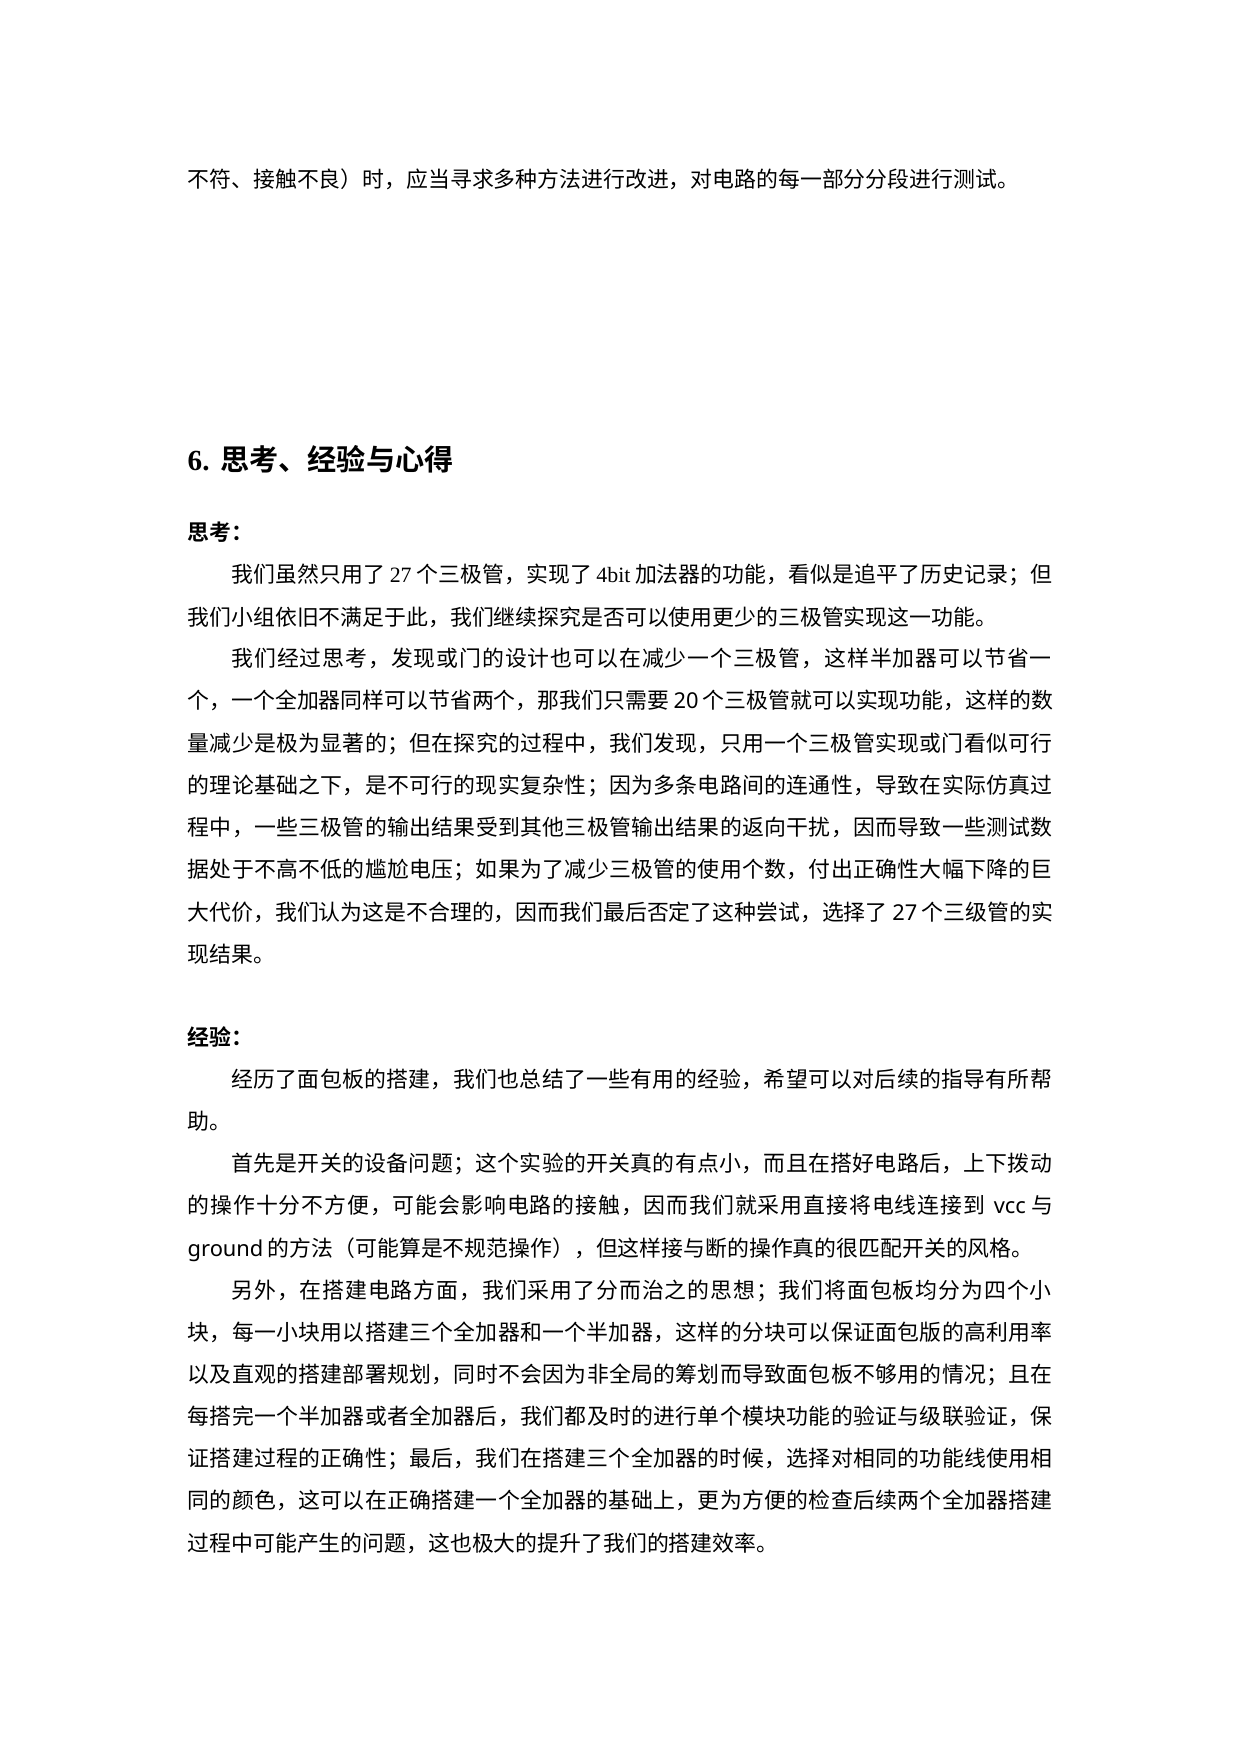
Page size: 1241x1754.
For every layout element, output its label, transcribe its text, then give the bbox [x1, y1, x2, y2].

list 思考、经验与心得 [187, 425, 1053, 490]
text 经历了面包板的搭建，我们也总结了一些有用的经验，希望可以对后续的指导有所帮助。 [187, 1062, 1053, 1136]
text 经验： [187, 1020, 1053, 1052]
text 另外，在搭建电路方面，我们采用了分而治之的思想；我们将面包板均分为四个小块，每一小块用以搭建三个全加器和一个半加器，这样的分块可以保证面包版的高利用率以及直观的搭建部署规划，同时不会因为非全局的筹划而导致面包板不够用的情况；且在每搭完一个半加器或者全加器后，我们都及时的进行单个模块功能的验证与级联验证，保证搭建过程的正确性；最后，我们在搭建三个全加器的时候，选择对相同的功能线使用相同的颜色，这可以在正确搭建一个全加器的基础上，更为方便的检查后续两个全加器搭建过程中可能产生的问题，这也极大的提升了我们的搭建效率。 [187, 1272, 1053, 1558]
text 我们虽然只用了27个三极管，实现了4bit加法器的功能，看似是追平了历史记录；但我们小组依旧不满足于此，我们继续探究是否可以使用更少的三极管实现这一功能。 [187, 557, 1053, 632]
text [187, 162, 1053, 194]
text 我们经过思考，发现或门的设计也可以在减少一个三极管，这样半加器可以节省一个，一个全加器同样可以节省两个，那我们只需要20个三极管就可以实现功能，这样的数量减少是极为显著的；但在探究的过程中，我们发现，只用一个三极管实现或门看似可行的理论基础之下，是不可行的现实复杂性；因为多条电路间的连通性，导致在实际仿真过程中，一些三极管的输出结果受到其他三极管输出结果的返向干扰，因而导致一些测试数据处于不高不低的尴尬电压；如果为了减少三极管的使用个数，付出正确性大幅下降的巨大代价，我们认为这是不合理的，因而我们最后否定了这种尝试，选择了27个三级管的实现结果。 [187, 641, 1053, 969]
text 首先是开关的设备问题；这个实验的开关真的有点小，而且在搭好电路后，上下拨动的操作十分不方便，可能会影响电路的接触，因而我们就采用直接将电线连接到vcc与ground的方法（可能算是不规范操作），但这样接与断的操作真的很匹配开关的风格。 [187, 1146, 1053, 1263]
list 思考： [187, 515, 1053, 547]
